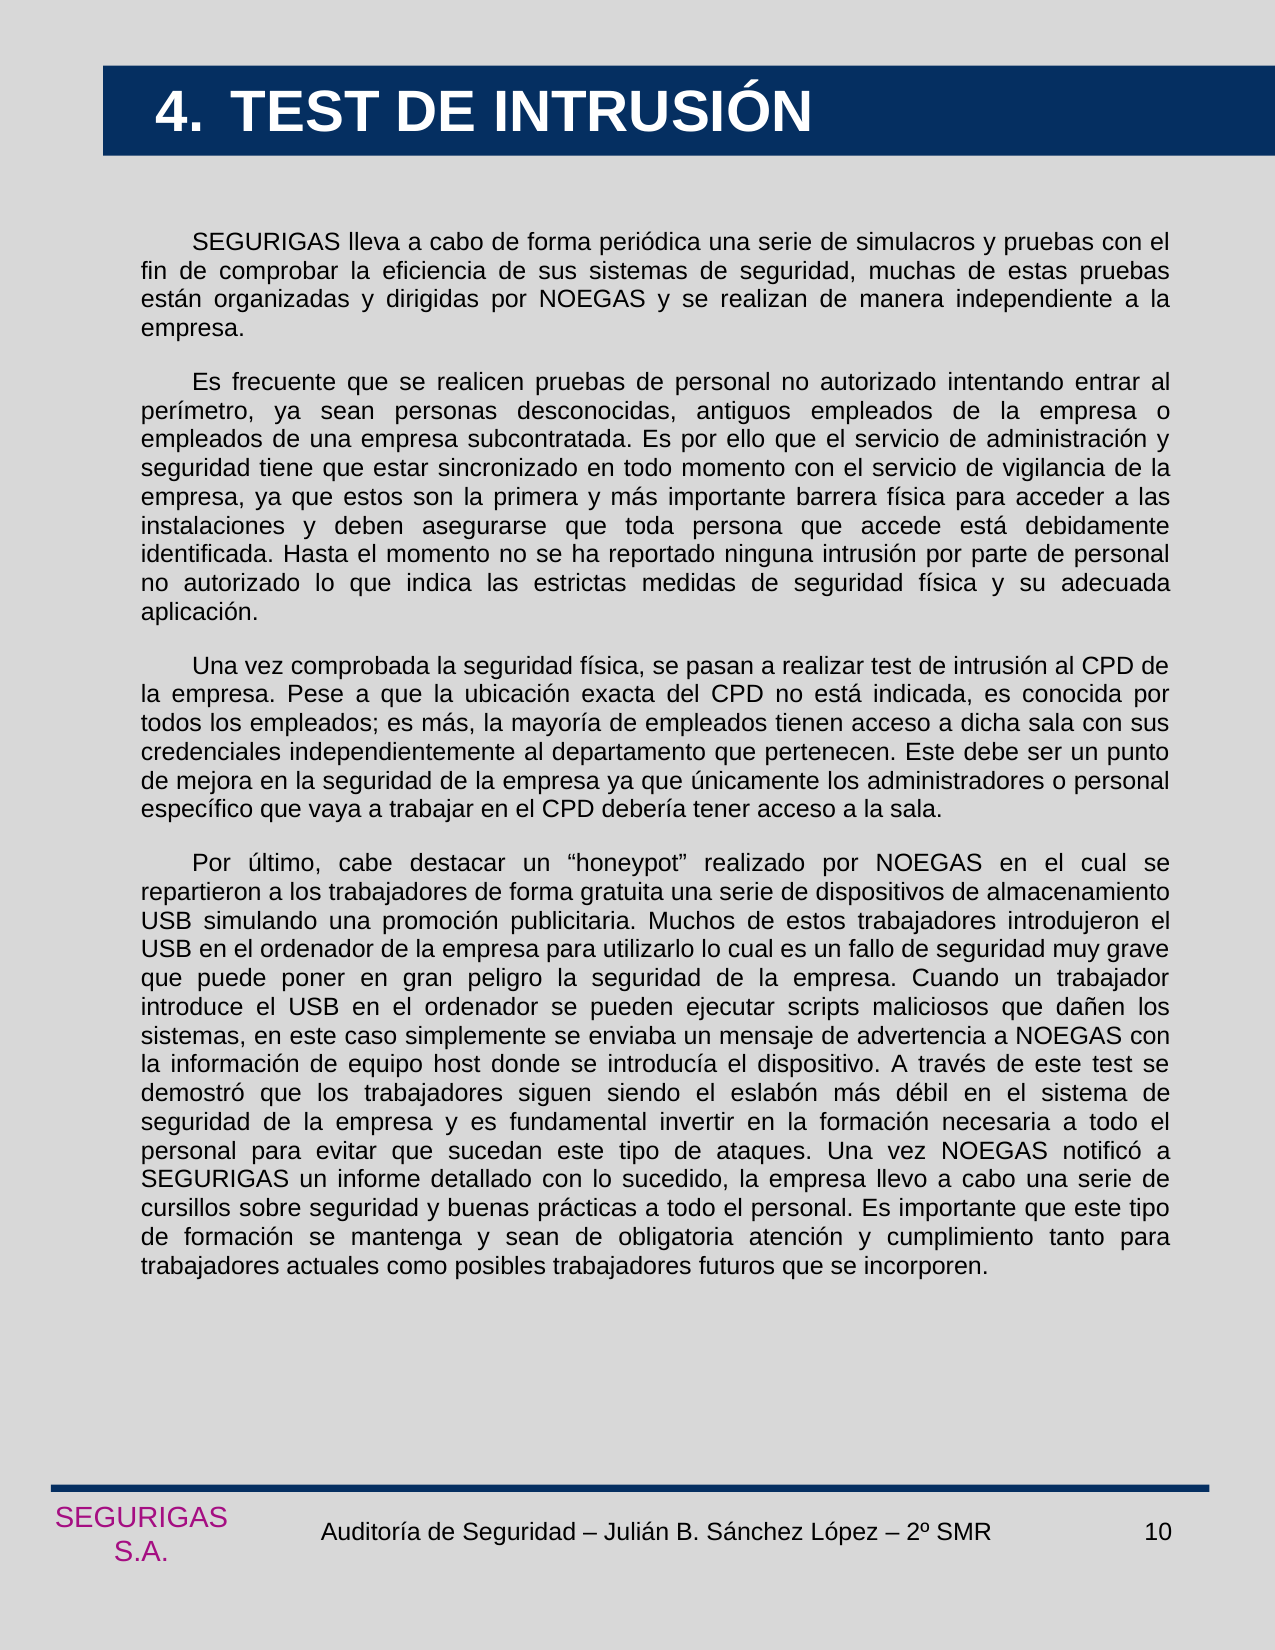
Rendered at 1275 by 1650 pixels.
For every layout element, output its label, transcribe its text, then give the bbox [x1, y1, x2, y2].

text Es frecuente que se realicen pruebas de personal no autorizado intentando entrar al perímetro, ya sean personas desconocidas, antiguos empleados de la empresa o empleados de una empresa subcontratada. Es por ello que el servicio de administración y seguridad tiene que estar sincronizado en todo momento con el servicio de vigilancia de la empresa, ya que estos son la primera y más importante barrera física para acceder a las instalaciones y deben asegurarse que toda persona que accede está debidamente identificada. Hasta el momento no se ha reportado ninguna intrusión por parte de personal no autorizado lo que indica las estrictas medidas de seguridad física y su adecuada aplicación. [141, 367, 1172, 626]
text Una vez comprobada la seguridad física, se pasan a realizar test de intrusión al CPD de la empresa. Pese a que la ubicación exacta del CPD no está indicada, es conocida por todos los empleados; es más, la mayoría de empleados tienen acceso a dicha sala con sus credenciales independientemente al departamento que pertenecen. Este debe ser un punto de mejora en la seguridad de la empresa ya que únicamente los administradores o personal específico que vaya a trabajar en el CPD debería tener acceso a la sala. [141, 651, 1172, 823]
text SEGURIGAS lleva a cabo de forma periódica una serie de simulacros y pruebas con el fin de comprobar la eficiencia de sus sistemas de seguridad, muchas de estas pruebas están organizadas y dirigidas por NOEGAS y se realizan de manera independiente a la empresa. [141, 227, 1172, 342]
text Por último, cabe destacar un “honeypot” realizado por NOEGAS en el cual se repartieron a los trabajadores de forma gratuita una serie de dispositivos de almacenamiento USB simulando una promoción publicitaria. Muchos de estos trabajadores introdujeron el USB en el ordenador de la empresa para utilizarlo lo cual es un fallo de seguridad muy grave que puede poner en gran peligro la seguridad de la empresa. Cuando un trabajador introduce el USB en el ordenador se pueden ejecutar scripts maliciosos que dañen los sistemas, en este caso simplemente se enviaba un mensaje de advertencia a NOEGAS con la información de equipo host donde se introducía el dispositivo. A través de este test se demostró que los trabajadores siguen siendo el eslabón más débil en el sistema de seguridad de la empresa y es fundamental invertir en la formación necesaria a todo el personal para evitar que sucedan este tipo de ataques. Una vez NOEGAS notificó a SEGURIGAS un informe detallado con lo sucedido, la empresa llevo a cabo una serie de cursillos sobre seguridad y buenas prácticas a todo el personal. Es importante que este tipo de formación se mantenga y sean de obligatoria atención y cumplimiento tanto para trabajadores actuales como posibles trabajadores futuros que se incorporen. [141, 848, 1172, 1279]
